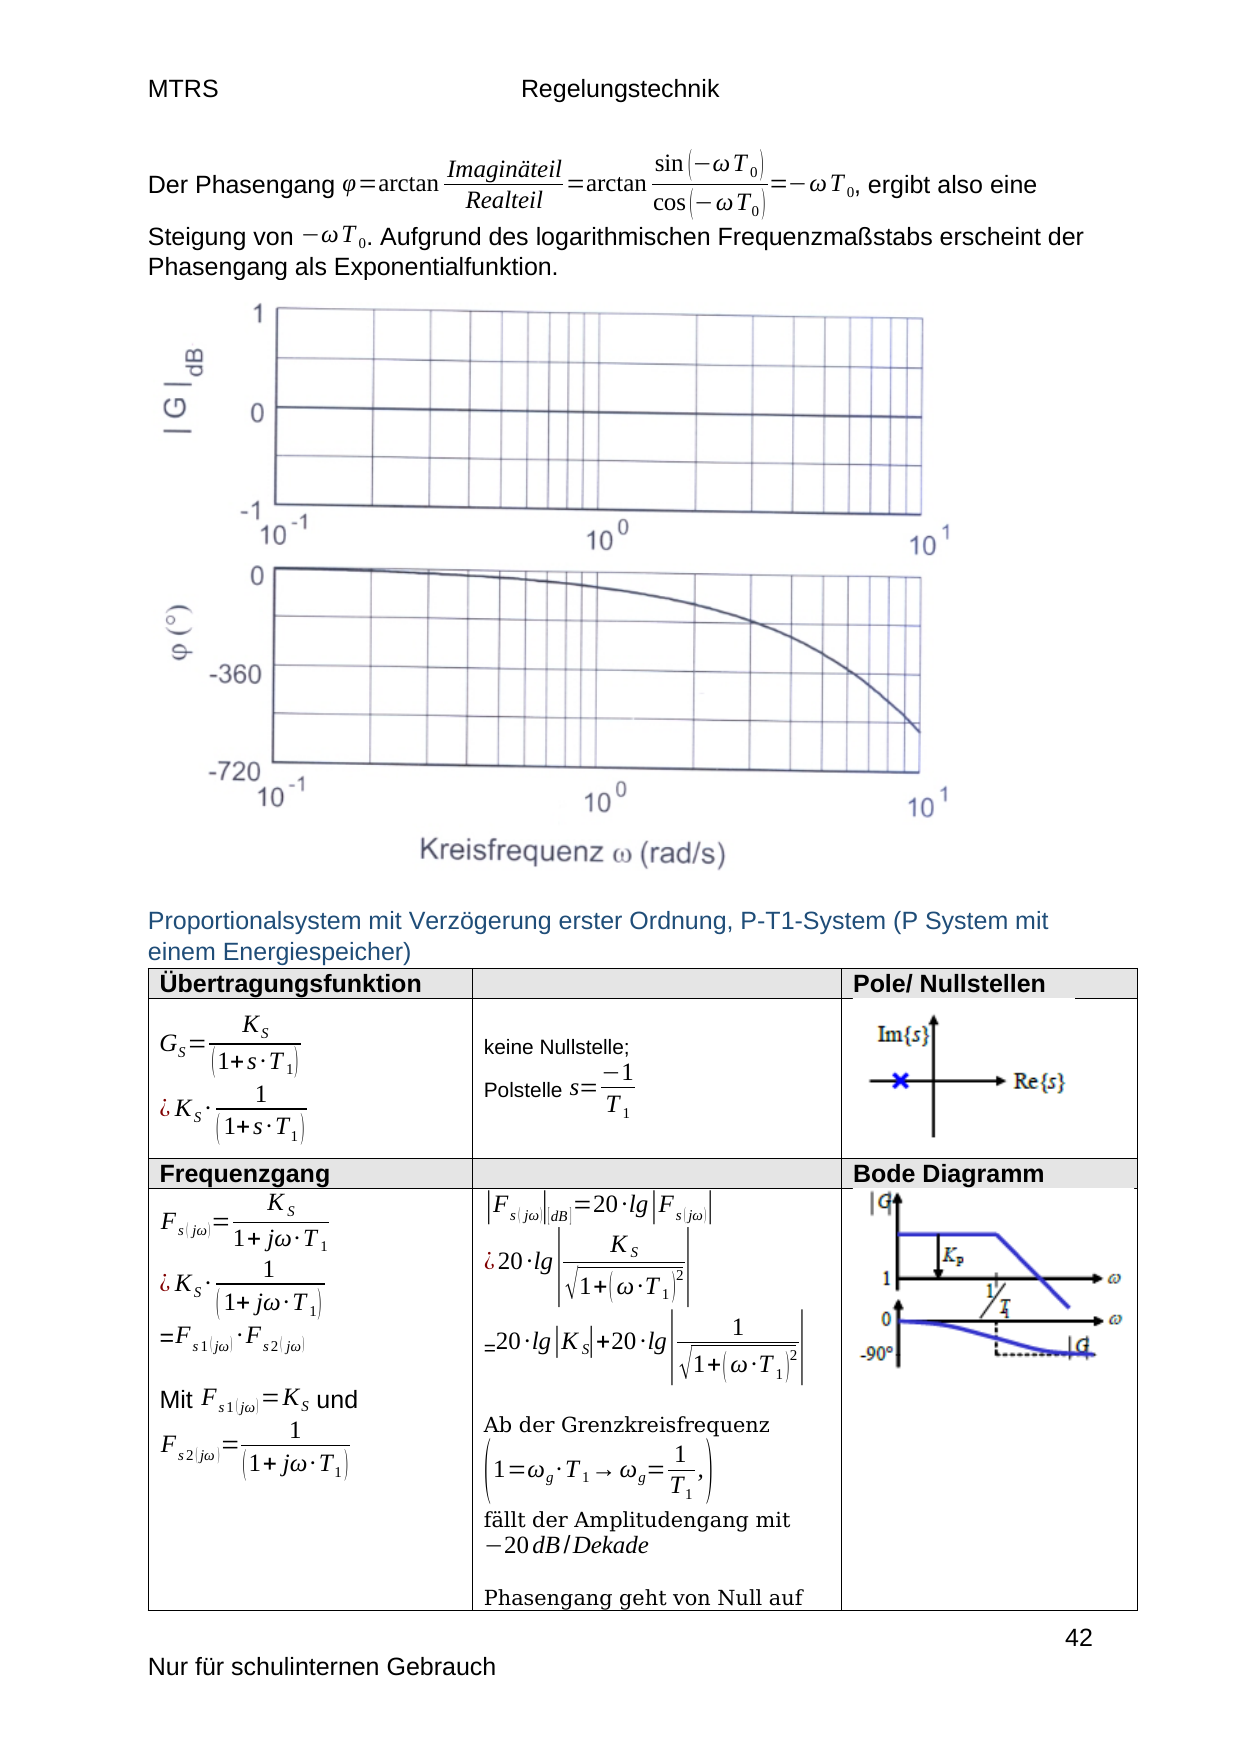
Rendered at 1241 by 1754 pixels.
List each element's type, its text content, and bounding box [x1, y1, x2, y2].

table_cell [842, 999, 852, 1158]
picture [852, 1188, 1135, 1378]
table_cell Frequenzgang [149, 1159, 472, 1188]
table_cell = Mit und [149, 1189, 472, 1610]
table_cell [473, 1189, 841, 1610]
table_cell [1075, 999, 1137, 1158]
table_cell [473, 1159, 841, 1188]
text Der Phasengang , ergibt also eine Steigung von . Aufgrund des logarithmischen Frequenzmaßstabs erscheint der Phasengang als Exponentialfunktion. [148, 148, 1093, 281]
table_cell Bode Diagramm [842, 1159, 1137, 1188]
table_cell [149, 999, 472, 1158]
table_header [473, 969, 841, 998]
picture [147, 280, 971, 873]
table_cell [842, 1189, 1137, 1610]
table_header Pole/ Nullstellen [842, 969, 1137, 998]
picture [852, 998, 1075, 1158]
table_header Übertragungsfunktion [149, 969, 472, 998]
table_cell keine Nullstelle; Polstelle [473, 999, 841, 1158]
subtitle Proportionalsystem mit Verzögerung erster Ordnung, P-T1-System (P System mit einem Energiespeicher) [148, 906, 1093, 966]
